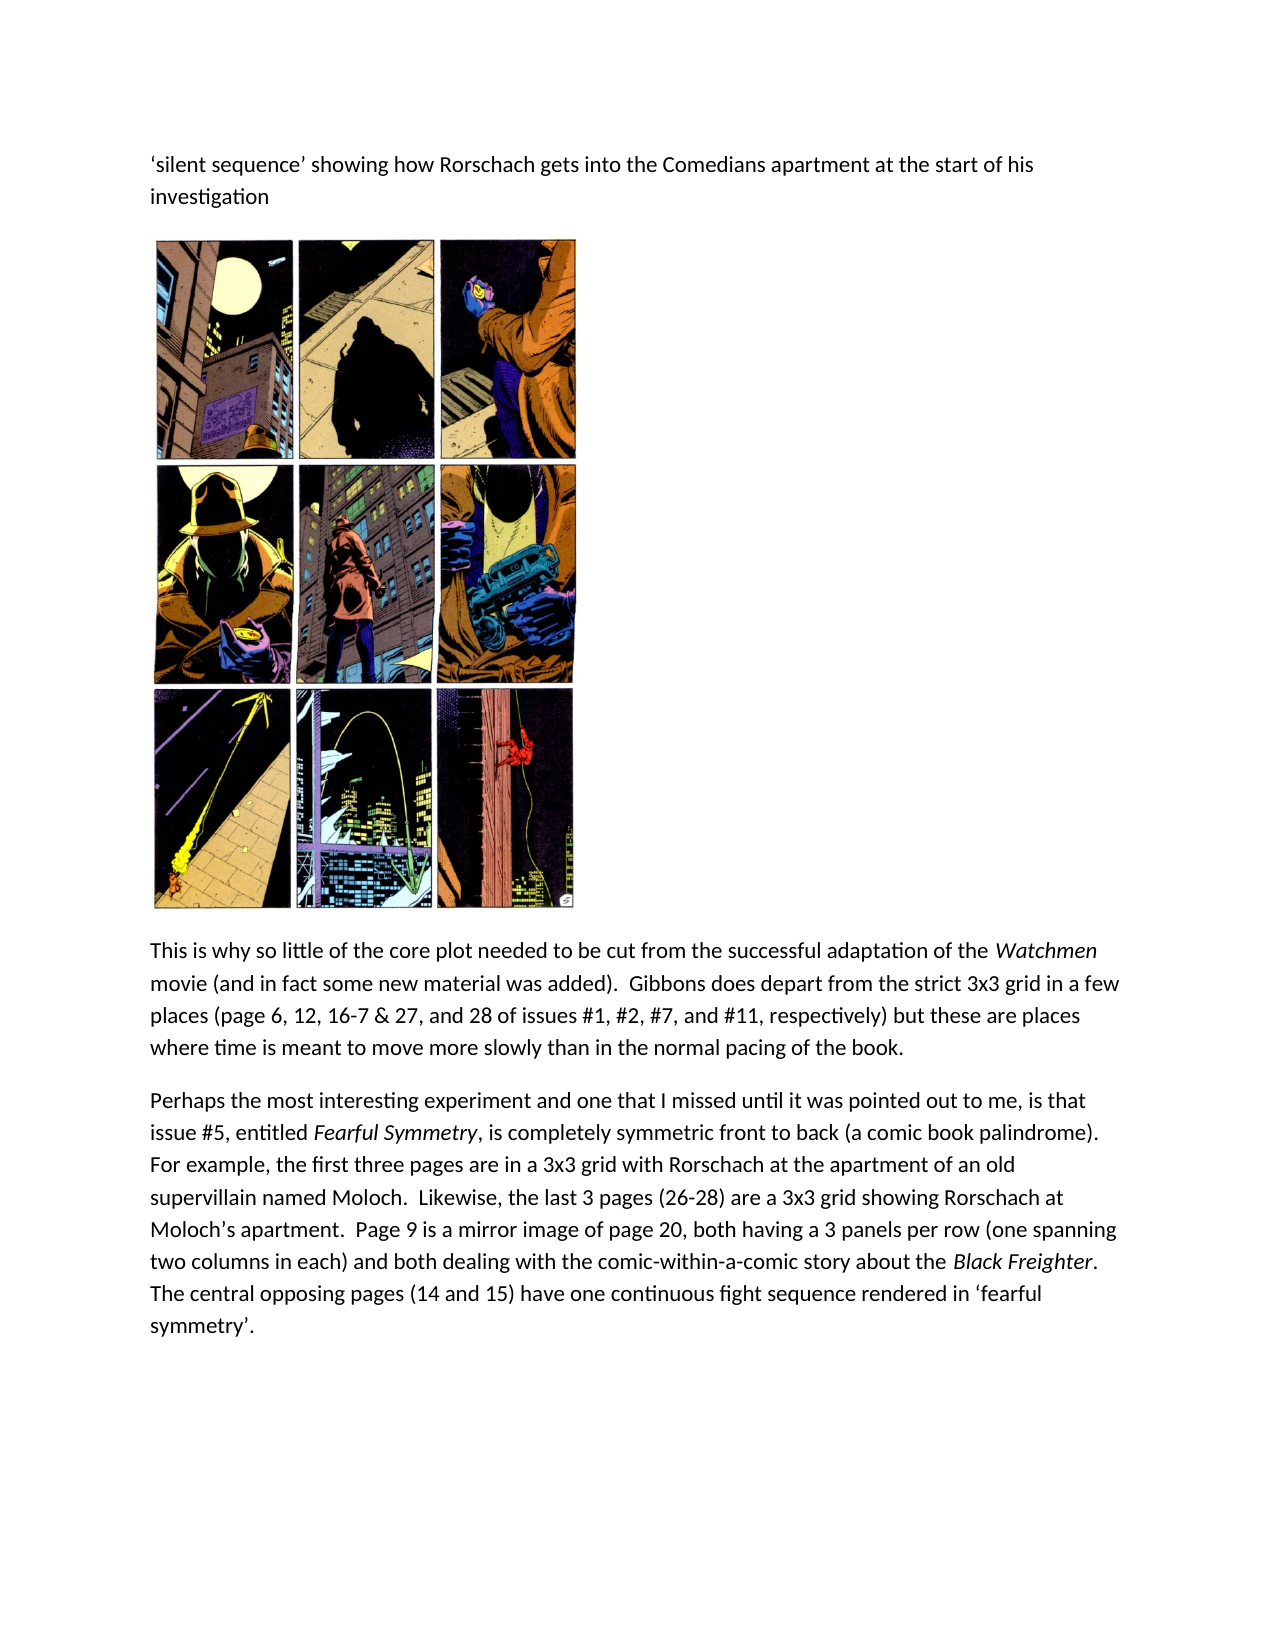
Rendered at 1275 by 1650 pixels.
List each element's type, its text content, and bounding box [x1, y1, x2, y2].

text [150, 150, 1125, 210]
picture [150, 235, 579, 912]
text This is why so little of the core plot needed to be cut from the successful adaptation of the Watchmen movie (and in fact some new material was added). Gibbons does depart from the strict 3x3 grid in a few places (page 6, 12, 16-7 & 27, and 28 of issues #1, #2, #7, and #11, respectively) but these are places where time is meant to move more slowly than in the normal pacing of the book. [150, 937, 1125, 1061]
text Perhaps the most interesting experiment and one that I missed until it was pointed out to me, is that issue #5, entitled Fearful Symmetry, is completely symmetric front to back (a comic book palindrome). For example, the first three pages are in a 3x3 grid with Rorschach at the apartment of an old supervillain named Moloch. Likewise, the last 3 pages (26-28) are a 3x3 grid showing Rorschach at Moloch’s apartment. Page 9 is a mirror image of page 20, both having a 3 panels per row (one spanning two columns in each) and both dealing with the comic-within-a-comic story about the Black Freighter. The central opposing pages (14 and 15) have one continuous fight sequence rendered in ‘fearful symmetry’. [150, 1086, 1125, 1339]
